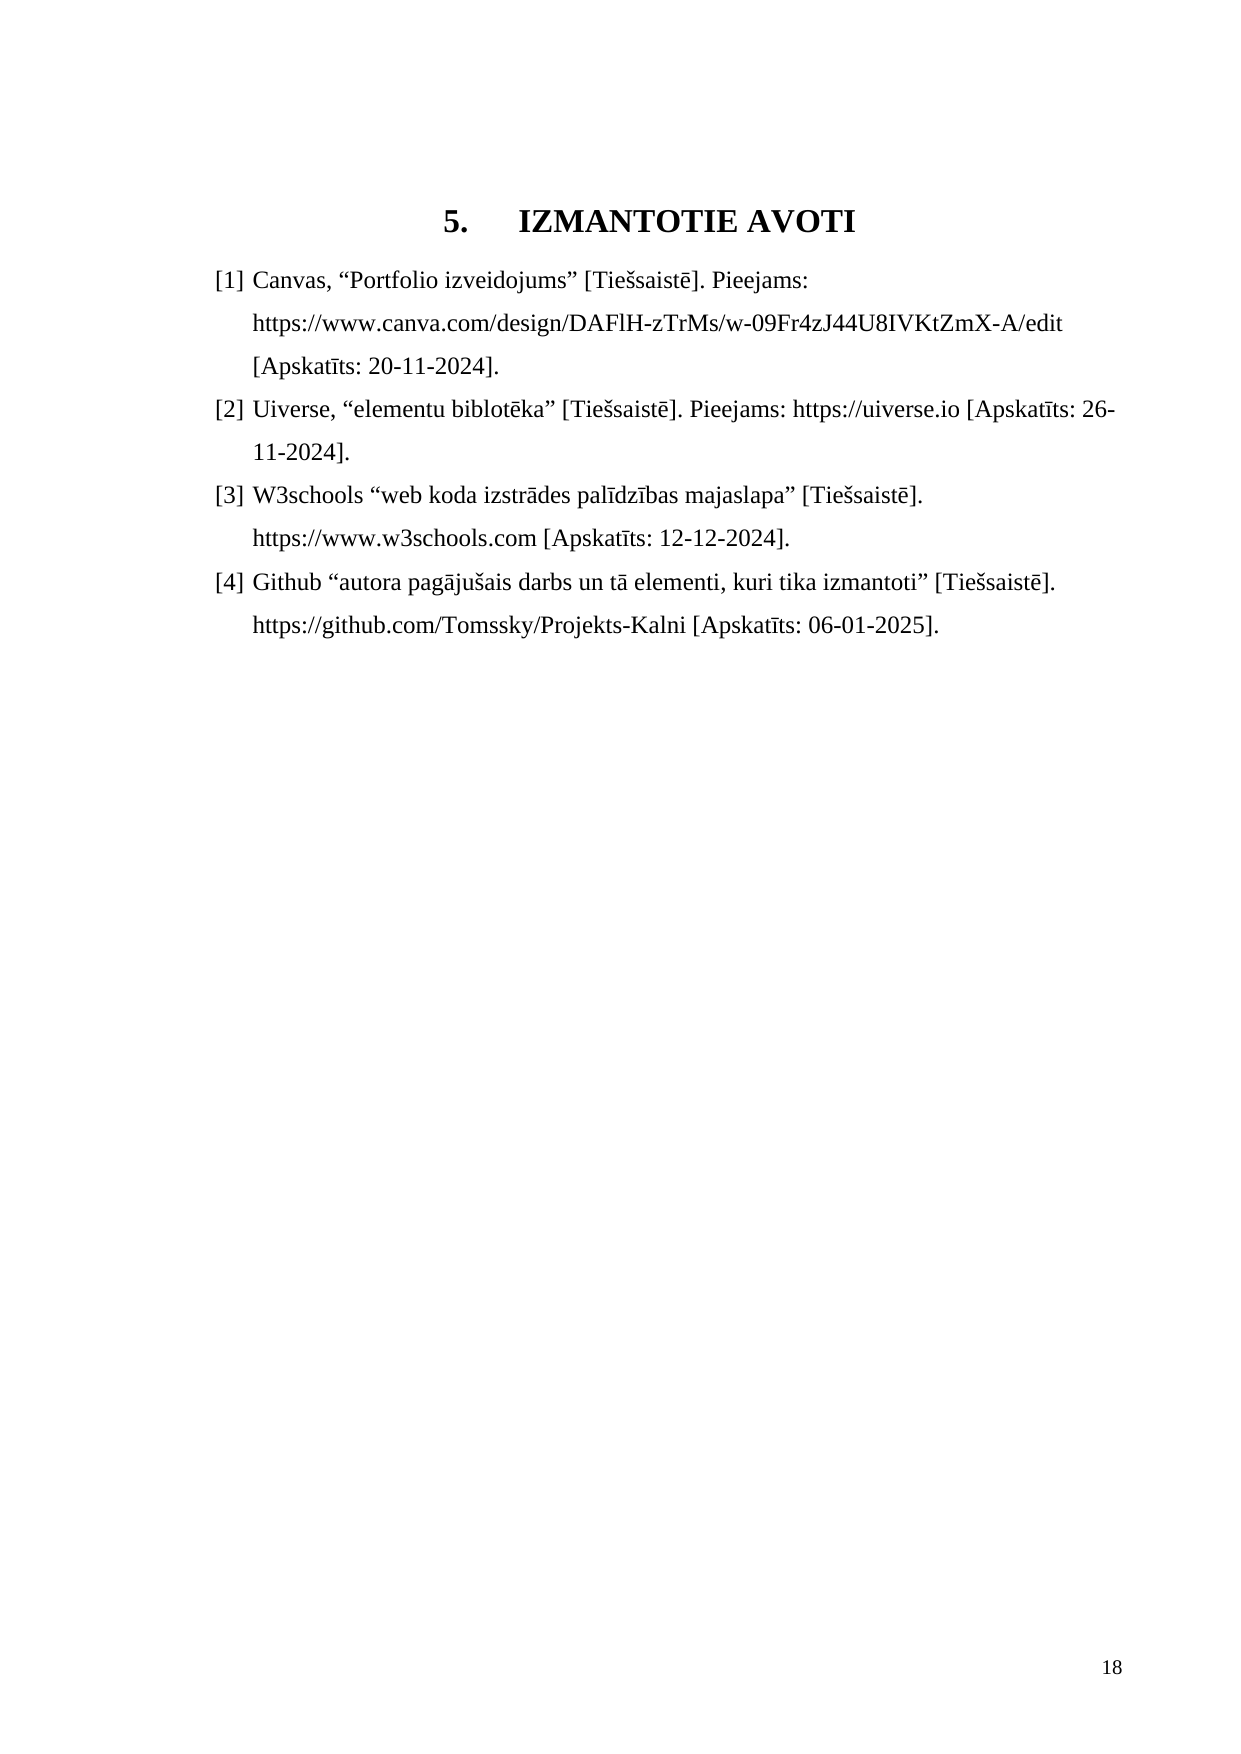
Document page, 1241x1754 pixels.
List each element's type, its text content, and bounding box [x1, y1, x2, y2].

list W3schools “web koda izstrādes palīdzības majaslapa” [Tiešsaistē]. https://www.w3schools.com [Apskatīts: 12-12-2024]. [215, 480, 1122, 552]
list Canvas, “Portfolio izveidojums” [Tiešsaistē]. Pieejams: https://www.canva.com/design/DAFlH-zTrMs/w-09Fr4zJ44U8IVKtZmX-A/edit [Apskatīts: 20-11-2024]. [215, 265, 1122, 380]
list Github “autora pagājušais darbs un tā elementi, kuri tika izmantoti” [Tiešsaistē]. https://github.com/Tomssky/Projekts-Kalni [Apskatīts: 06-01-2025]. [215, 567, 1122, 638]
subtitle IZMANTOTIE AVOTI [177, 201, 1122, 240]
list Uiverse, “elementu biblotēka” [Tiešsaistē]. Pieejams: https://uiverse.io [Apskatīts: 26-11-2024]. [215, 394, 1122, 466]
